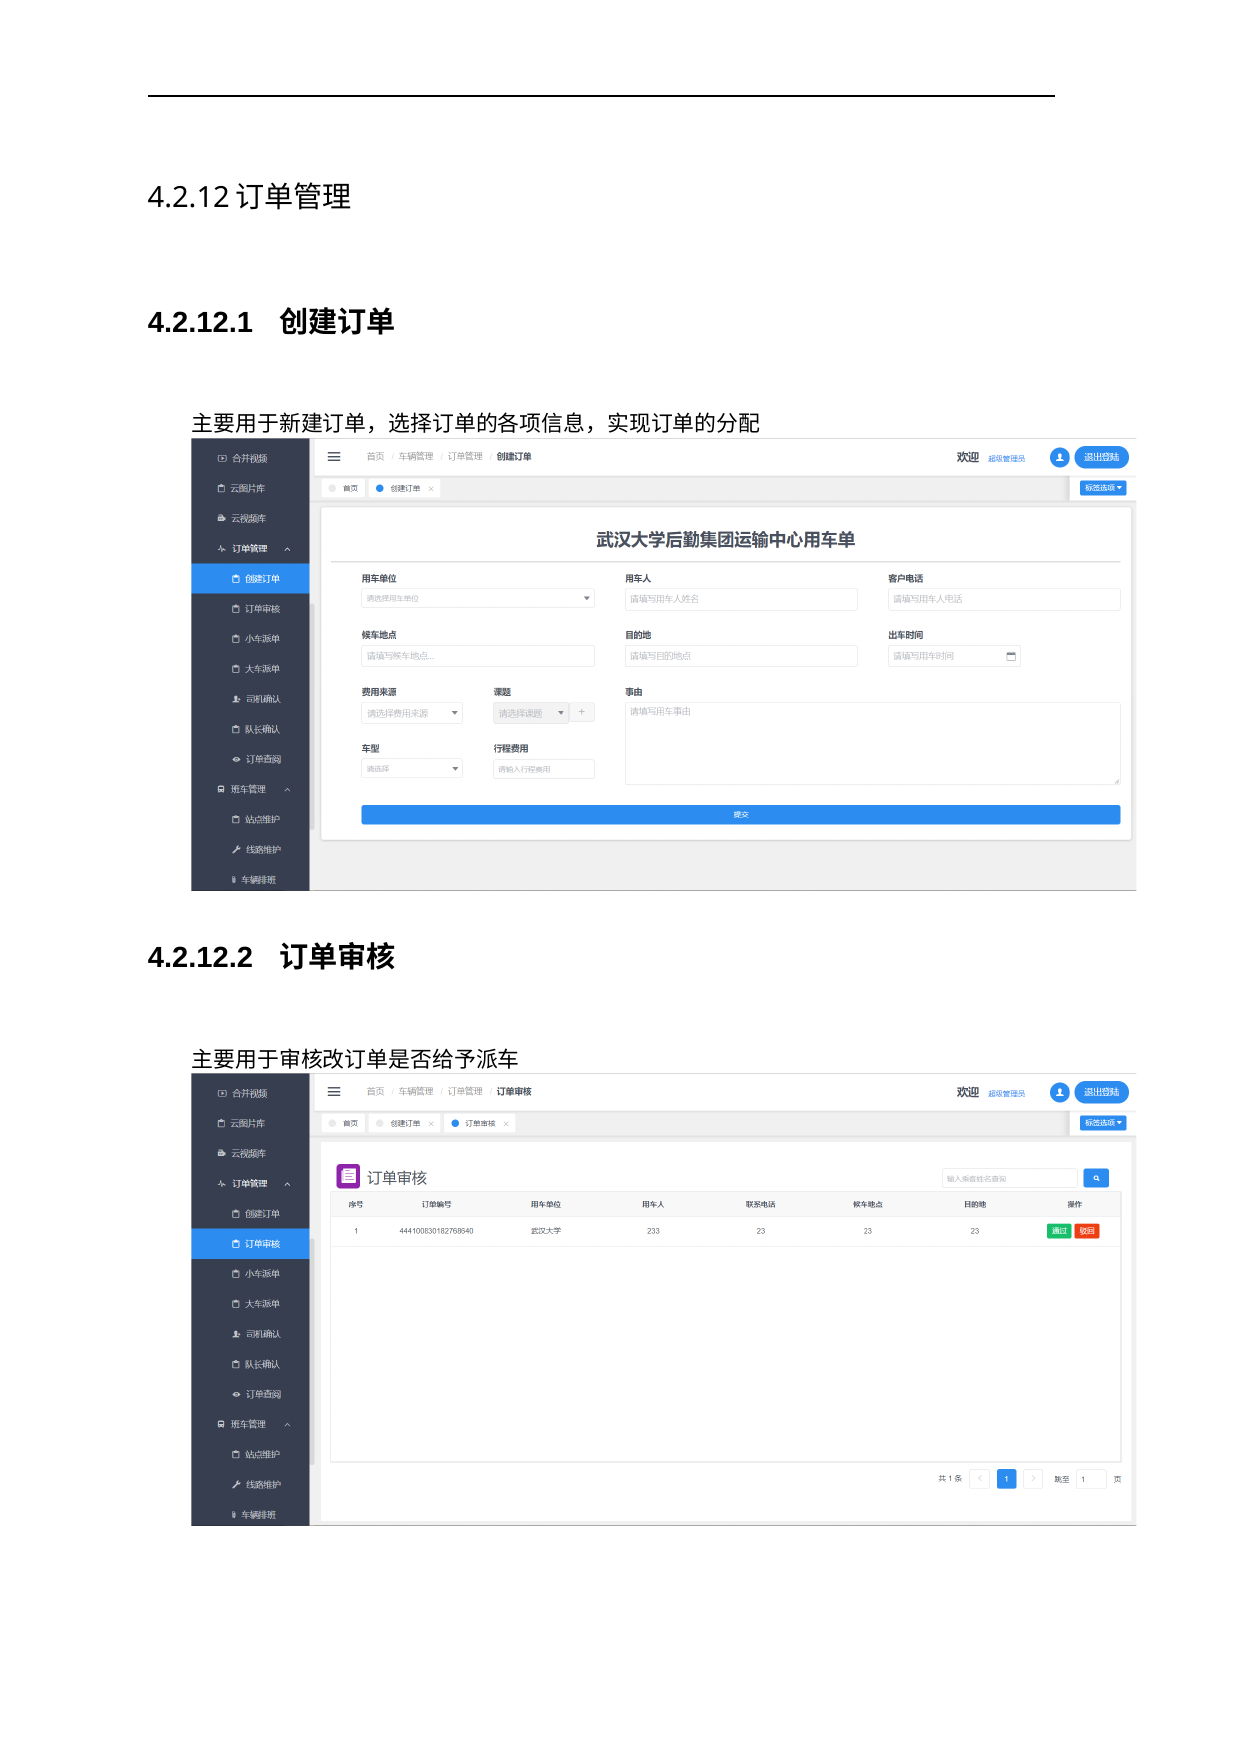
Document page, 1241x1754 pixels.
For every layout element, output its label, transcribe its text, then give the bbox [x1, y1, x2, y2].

text 主要用于新建订单，选择订单的各项信息，实现订单的分配 [148, 406, 1092, 438]
subtitle 创建订单 [148, 287, 1092, 352]
picture [191, 438, 1137, 891]
picture [191, 1073, 1137, 1526]
subtitle 订单审核 [148, 923, 1092, 988]
subtitle 订单管理 [147, 162, 1092, 227]
text 主要用于审核改订单是否给予派车 [148, 1041, 1092, 1074]
